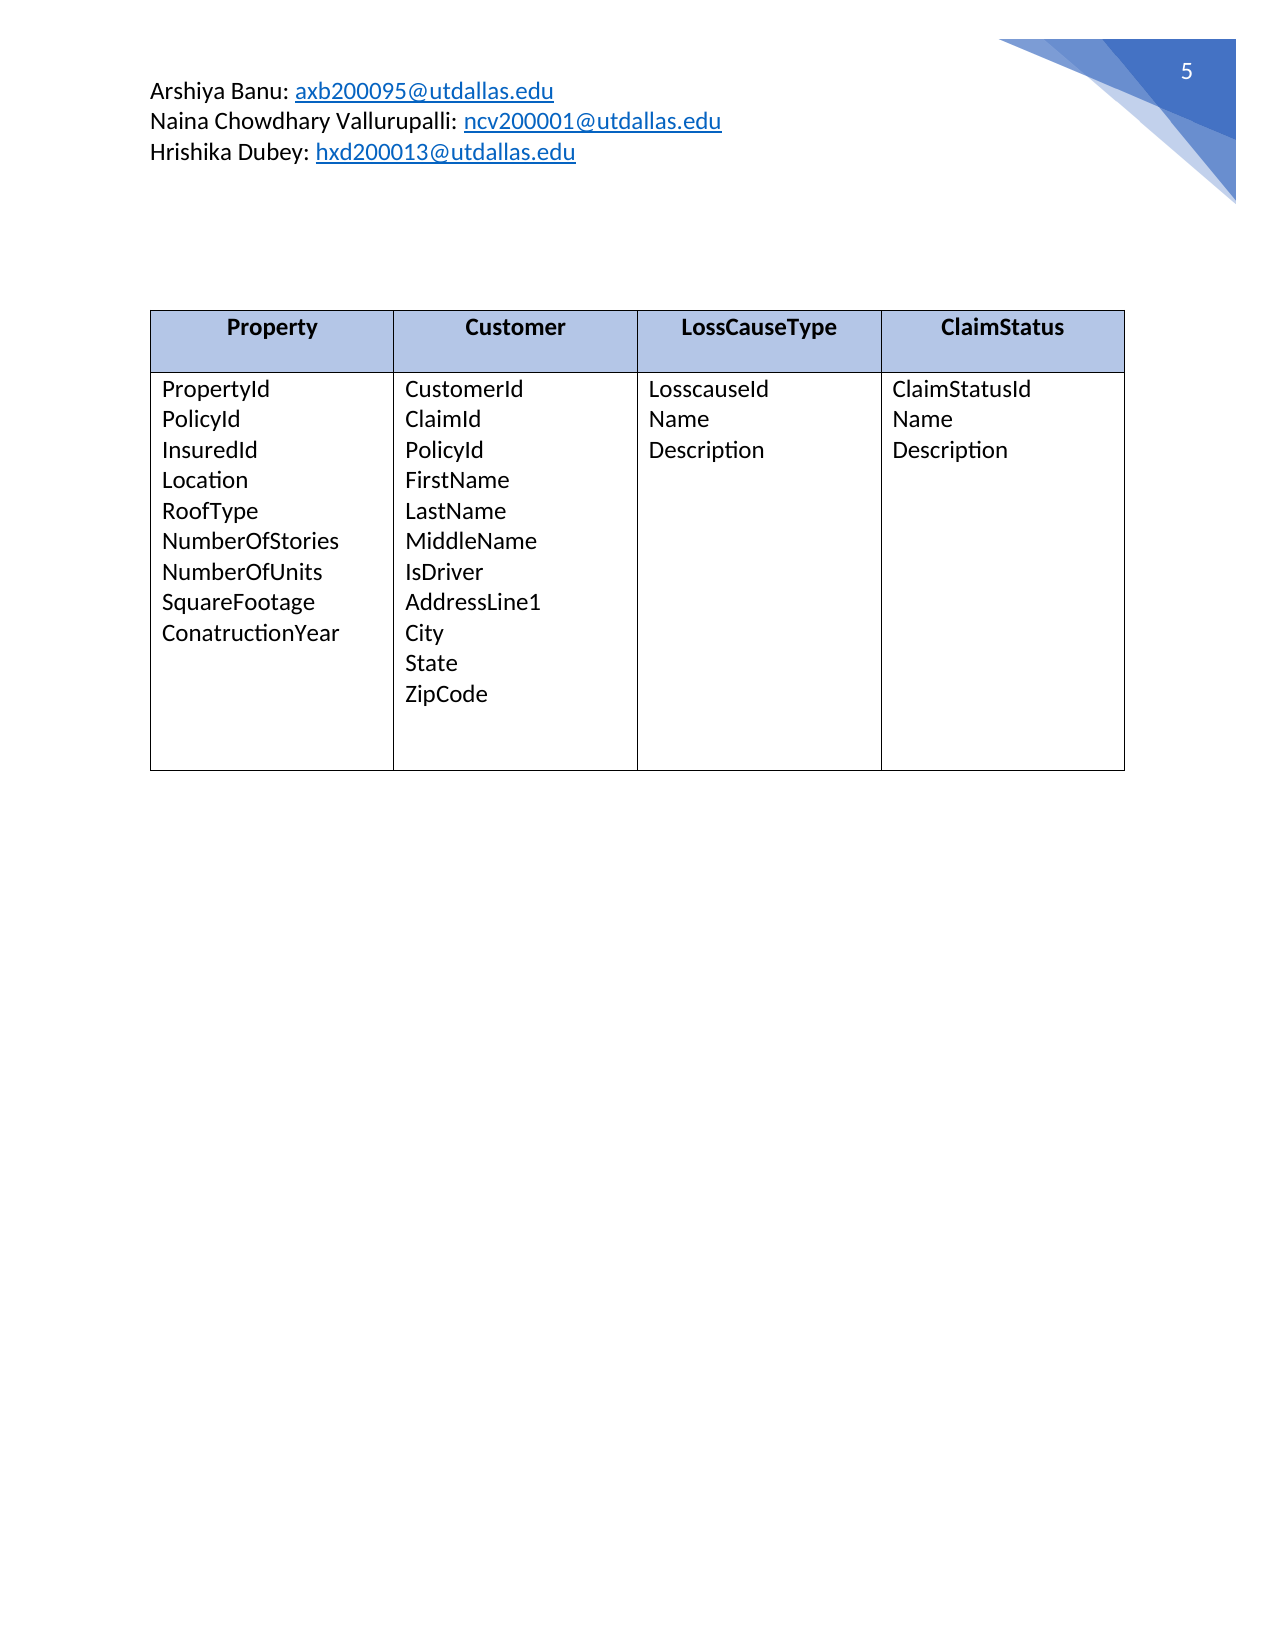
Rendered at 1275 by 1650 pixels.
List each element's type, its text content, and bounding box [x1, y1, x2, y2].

table_header Customer [394, 311, 637, 372]
table_header ClaimStatus [882, 311, 1124, 372]
table_cell PropertyId PolicyId InsuredId Location RoofType NumberOfStories NumberOfUnits SquareFootage ConatructionYear [151, 373, 393, 770]
table_cell ClaimStatusId Name Description [882, 373, 1124, 770]
table_header LossCauseType [638, 311, 881, 372]
table_cell CustomerId ClaimId PolicyId FirstName LastName MiddleName IsDriver AddressLine1 City State ZipCode [394, 373, 637, 770]
table_header Property [151, 311, 393, 372]
picture [997, 39, 1236, 205]
table_cell LosscauseId Name Description [638, 373, 881, 770]
